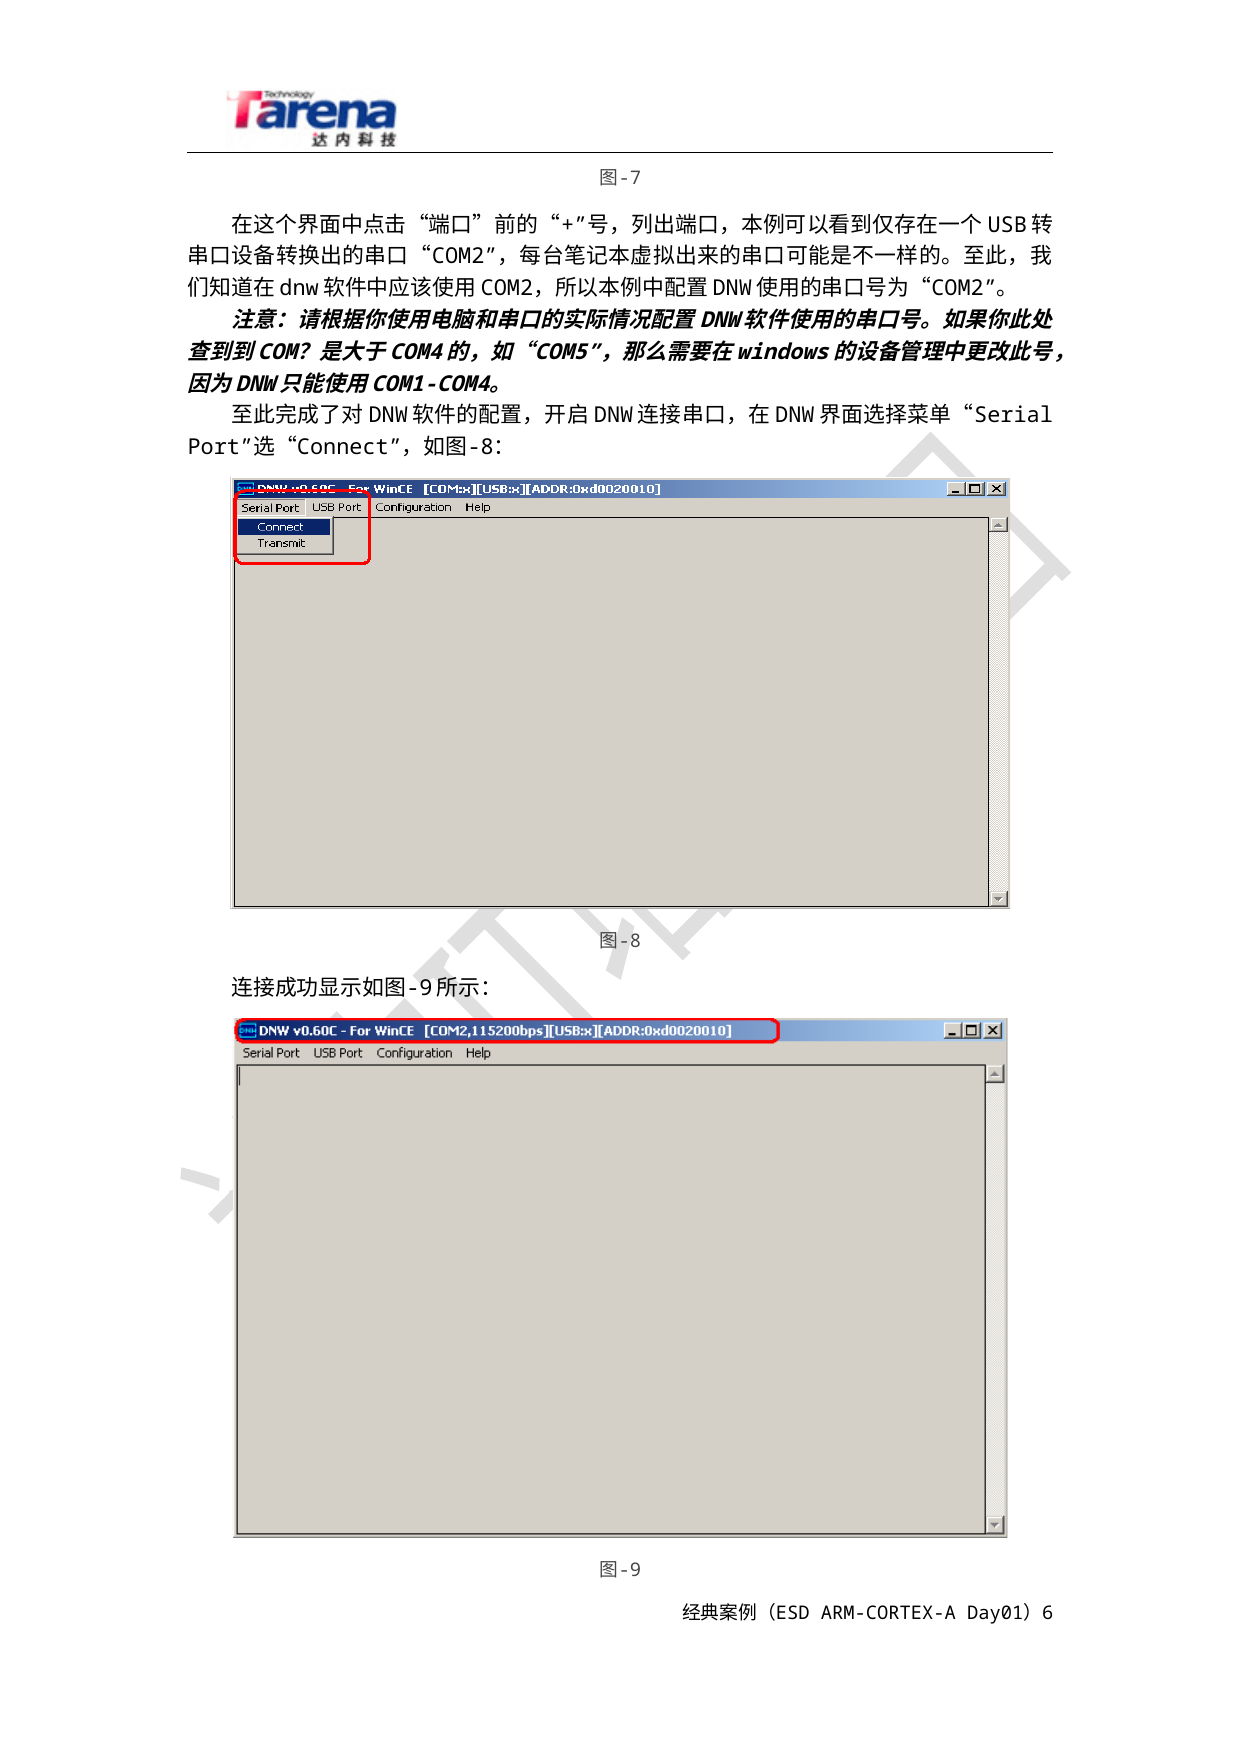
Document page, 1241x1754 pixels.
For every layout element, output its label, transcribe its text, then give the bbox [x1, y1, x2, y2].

text 至此完成了对DNW软件的配置，开启DNW连接串口，在DNW界面选择菜单“Serial Port”选“Connect”，如图-8： [187, 397, 1053, 461]
text 连接成功显示如图-9所示： [187, 969, 1053, 1001]
picture [232, 1018, 1008, 1538]
text 图-9 [187, 1555, 1053, 1582]
text 图-8 [187, 925, 1053, 952]
text 在这个界面中点击“端口”前的“+”号，列出端口，本例可以看到仅存在一个USB转串口设备转换出的串口“COM2”，每台笔记本虚拟出来的串口可能是不一样的。至此，我们知道在dnw软件中应该使用COM2，所以本例中配置DNW使用的串口号为“COM2”。 [187, 207, 1053, 302]
text 注意：请根据你使用电脑和串口的实际情况配置DNW软件使用的串口号。如果你此处查到到COM？是大于COM4的，如“COM5”，那么需要在windows的设备管理中更改此号，因为DNW只能使用COM1-COM4。 [187, 302, 1053, 397]
picture [230, 477, 1011, 909]
picture [224, 88, 398, 150]
text 图-7 [187, 162, 1053, 190]
